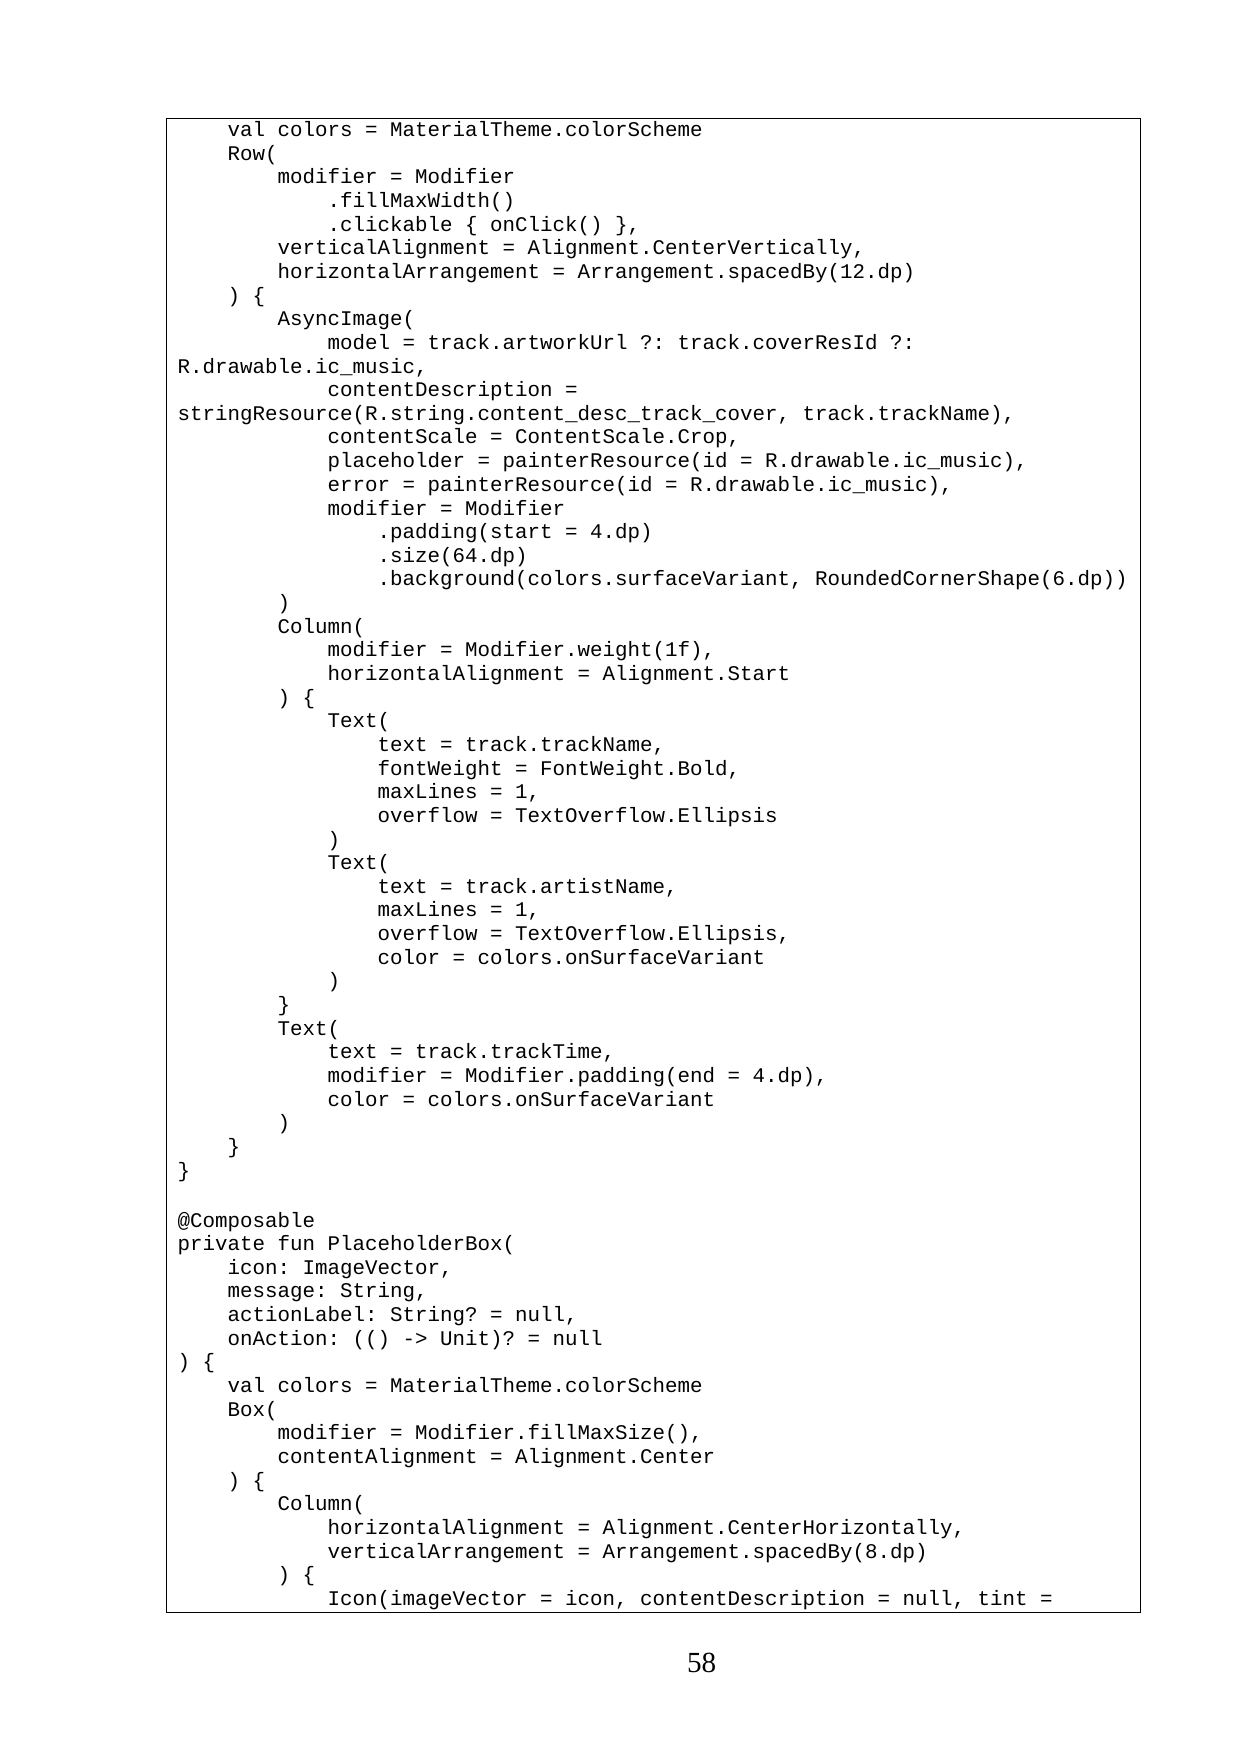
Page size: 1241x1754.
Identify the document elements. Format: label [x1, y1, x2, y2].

table_header [167, 119, 1140, 1612]
